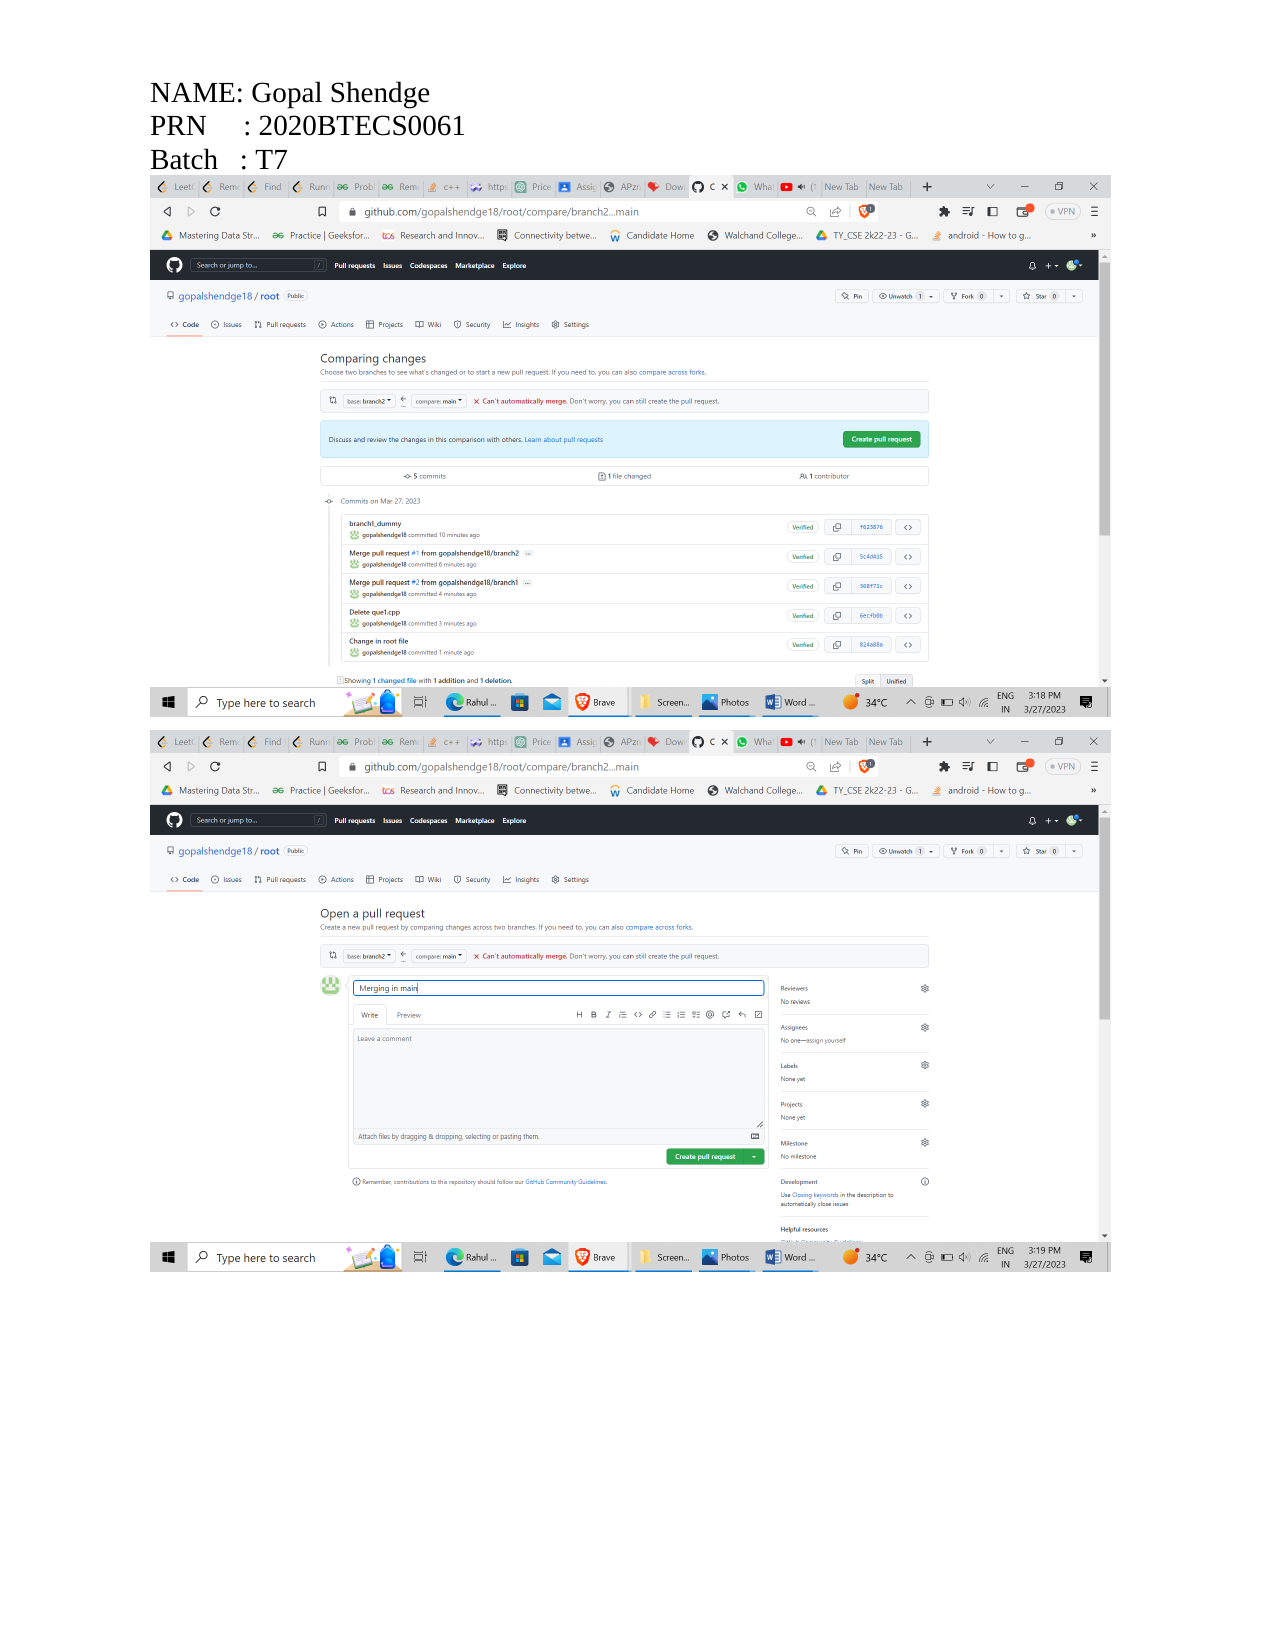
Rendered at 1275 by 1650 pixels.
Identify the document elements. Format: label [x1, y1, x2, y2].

picture [150, 175, 1111, 717]
picture [150, 730, 1111, 1272]
